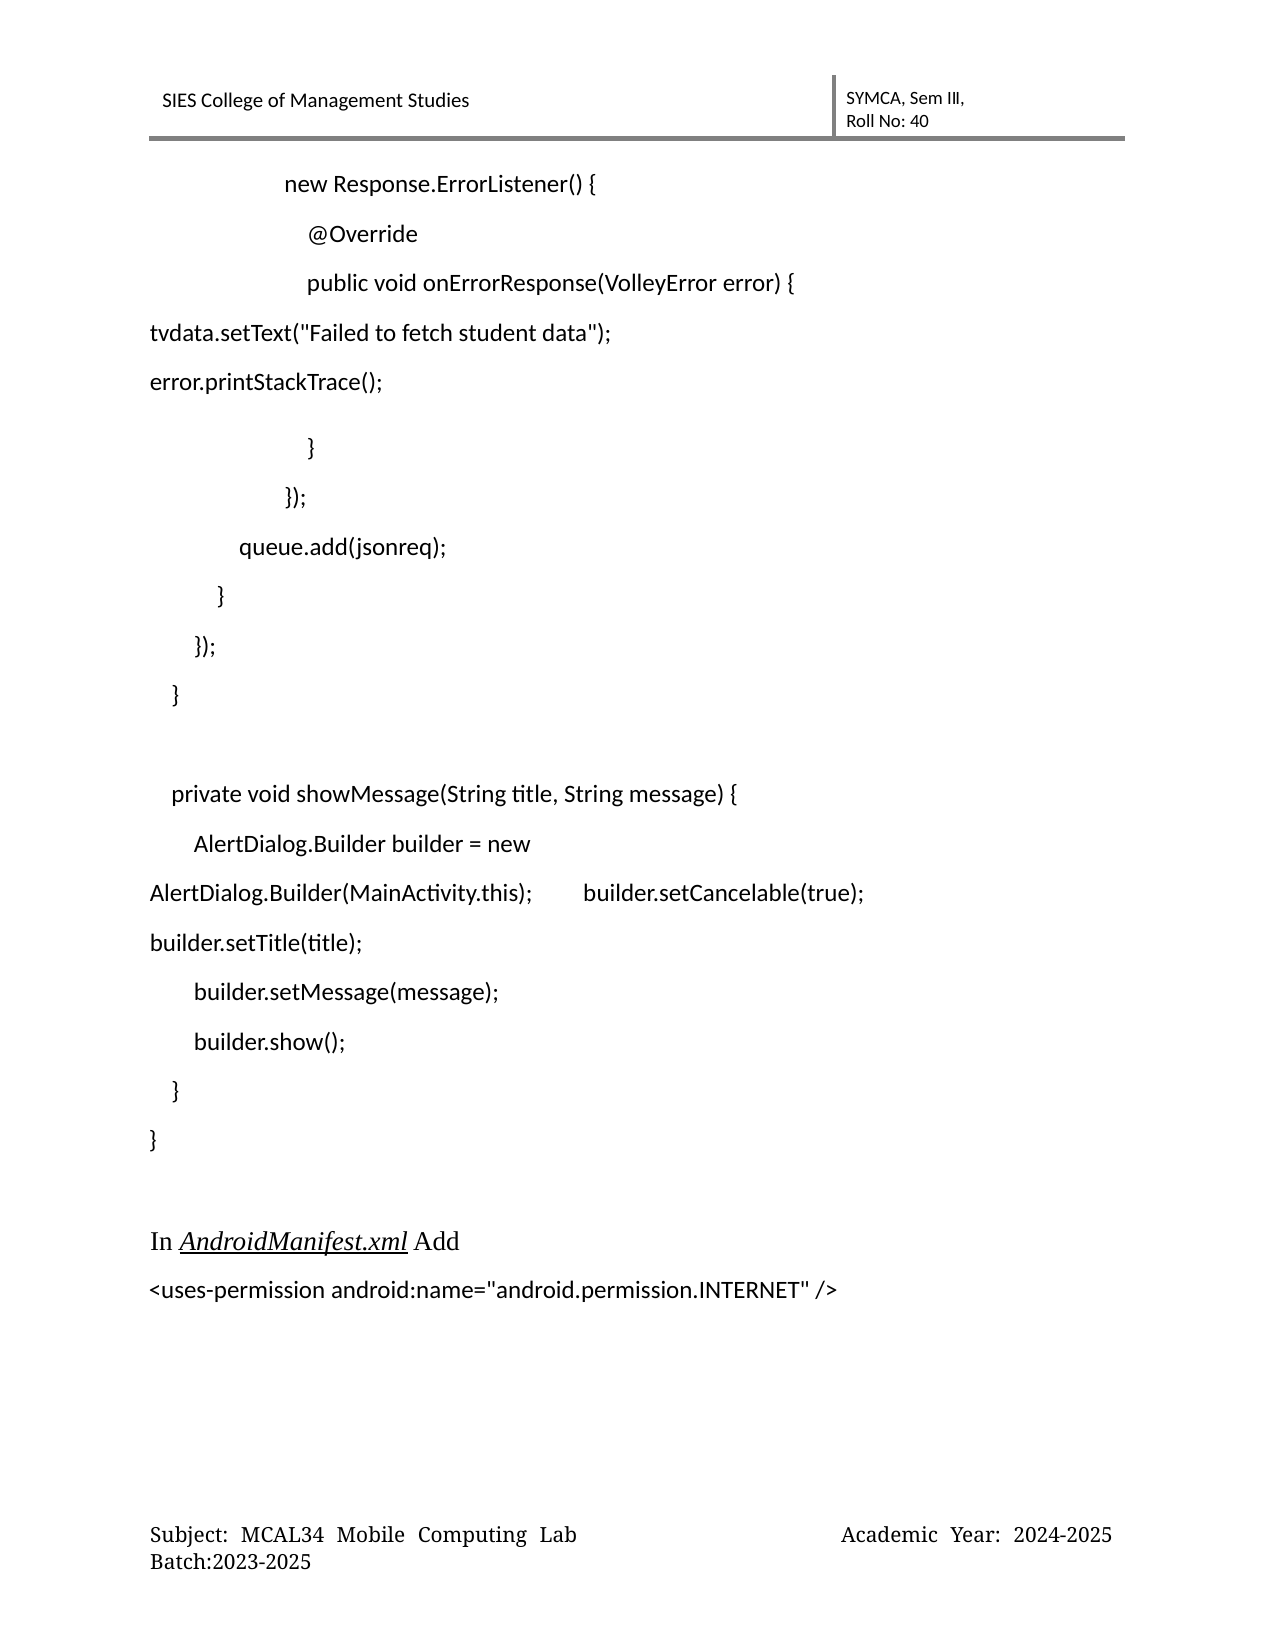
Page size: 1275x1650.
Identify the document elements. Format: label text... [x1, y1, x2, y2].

text <uses-permission android:name="android.permission.INTERNET" /> [148, 1274, 901, 1304]
text } [148, 679, 901, 710]
text } [148, 581, 901, 611]
text } [148, 432, 901, 463]
text } [148, 1124, 901, 1155]
text private void showMessage(String title, String message) { [148, 778, 901, 809]
text }); [148, 482, 901, 512]
text public void onErrorResponse(VolleyError error) { tvdata.setText("Failed to fetch student data"); error.printStackTrace(); [148, 267, 901, 397]
text In AndroidManifest.xml Add [150, 1225, 1098, 1256]
text builder.show(); [148, 1026, 901, 1056]
text @Override [148, 218, 901, 248]
text AlertDialog.Builder builder = new AlertDialog.Builder(MainActivity.this); builder.setCancelable(true); builder.setTitle(title); [148, 828, 901, 957]
text builder.setMessage(message); [148, 976, 901, 1007]
text new Response.ErrorListener() { [148, 168, 901, 199]
text } [148, 1075, 901, 1106]
text }); [148, 630, 901, 661]
text queue.add(jsonreq); [148, 531, 901, 562]
